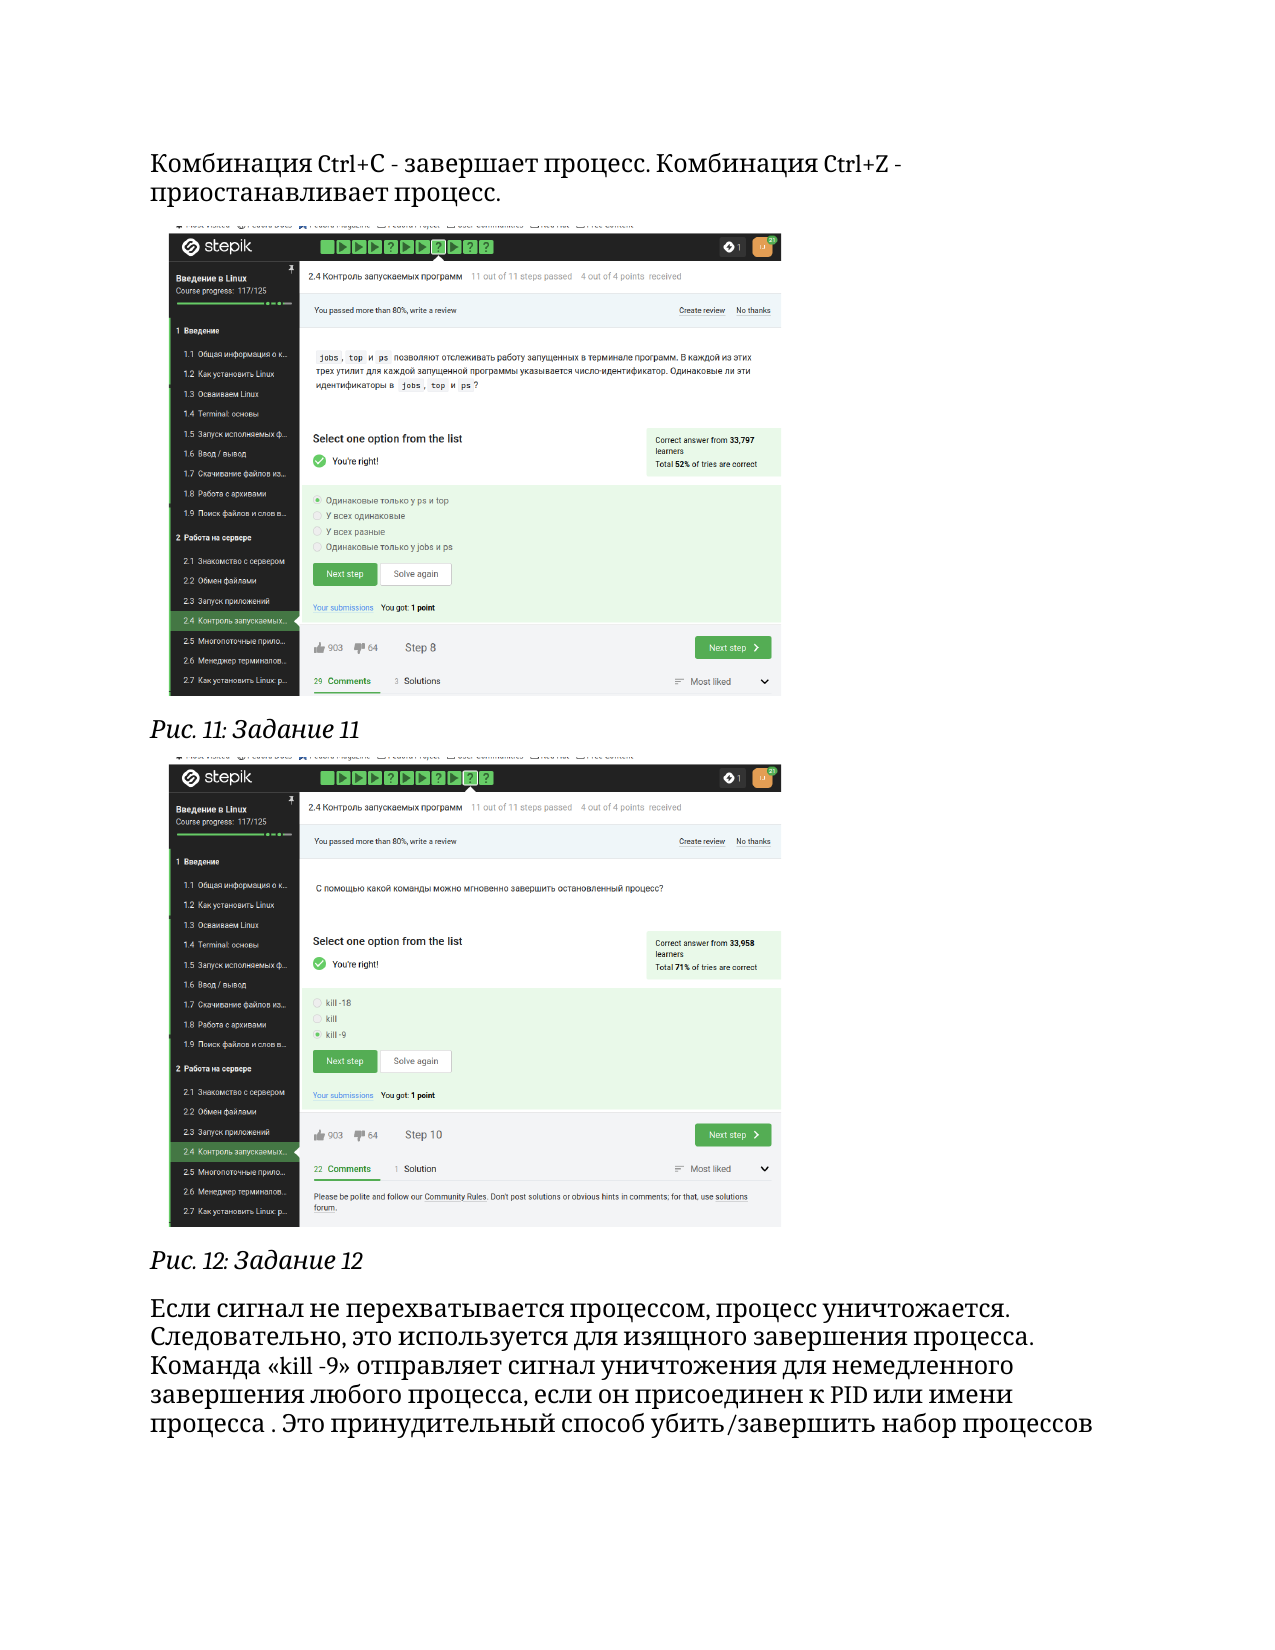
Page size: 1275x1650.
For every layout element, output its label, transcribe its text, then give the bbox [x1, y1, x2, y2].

text Рис. 12: Задание 12 [150, 1247, 1125, 1276]
picture [168, 757, 782, 1227]
text Комбинация Ctrl+С - завершает процесс. Комбинация Ctrl+Z - приостанавливает процесс. [150, 150, 1125, 207]
text Рис. 11: Задание 11 [150, 716, 1125, 745]
picture [168, 226, 782, 696]
text Если сигнал не перехватывается процессом, процесс уничтожается. Следовательно, это используется для изящного завершения процесса. Команда «kill -9» отправляет сигнал уничтожения для немедленного завершения любого процесса, если он присоединен к PID или имени процесса . Это принудительный способ убить/завершить набор процессов [150, 1294, 1125, 1438]
